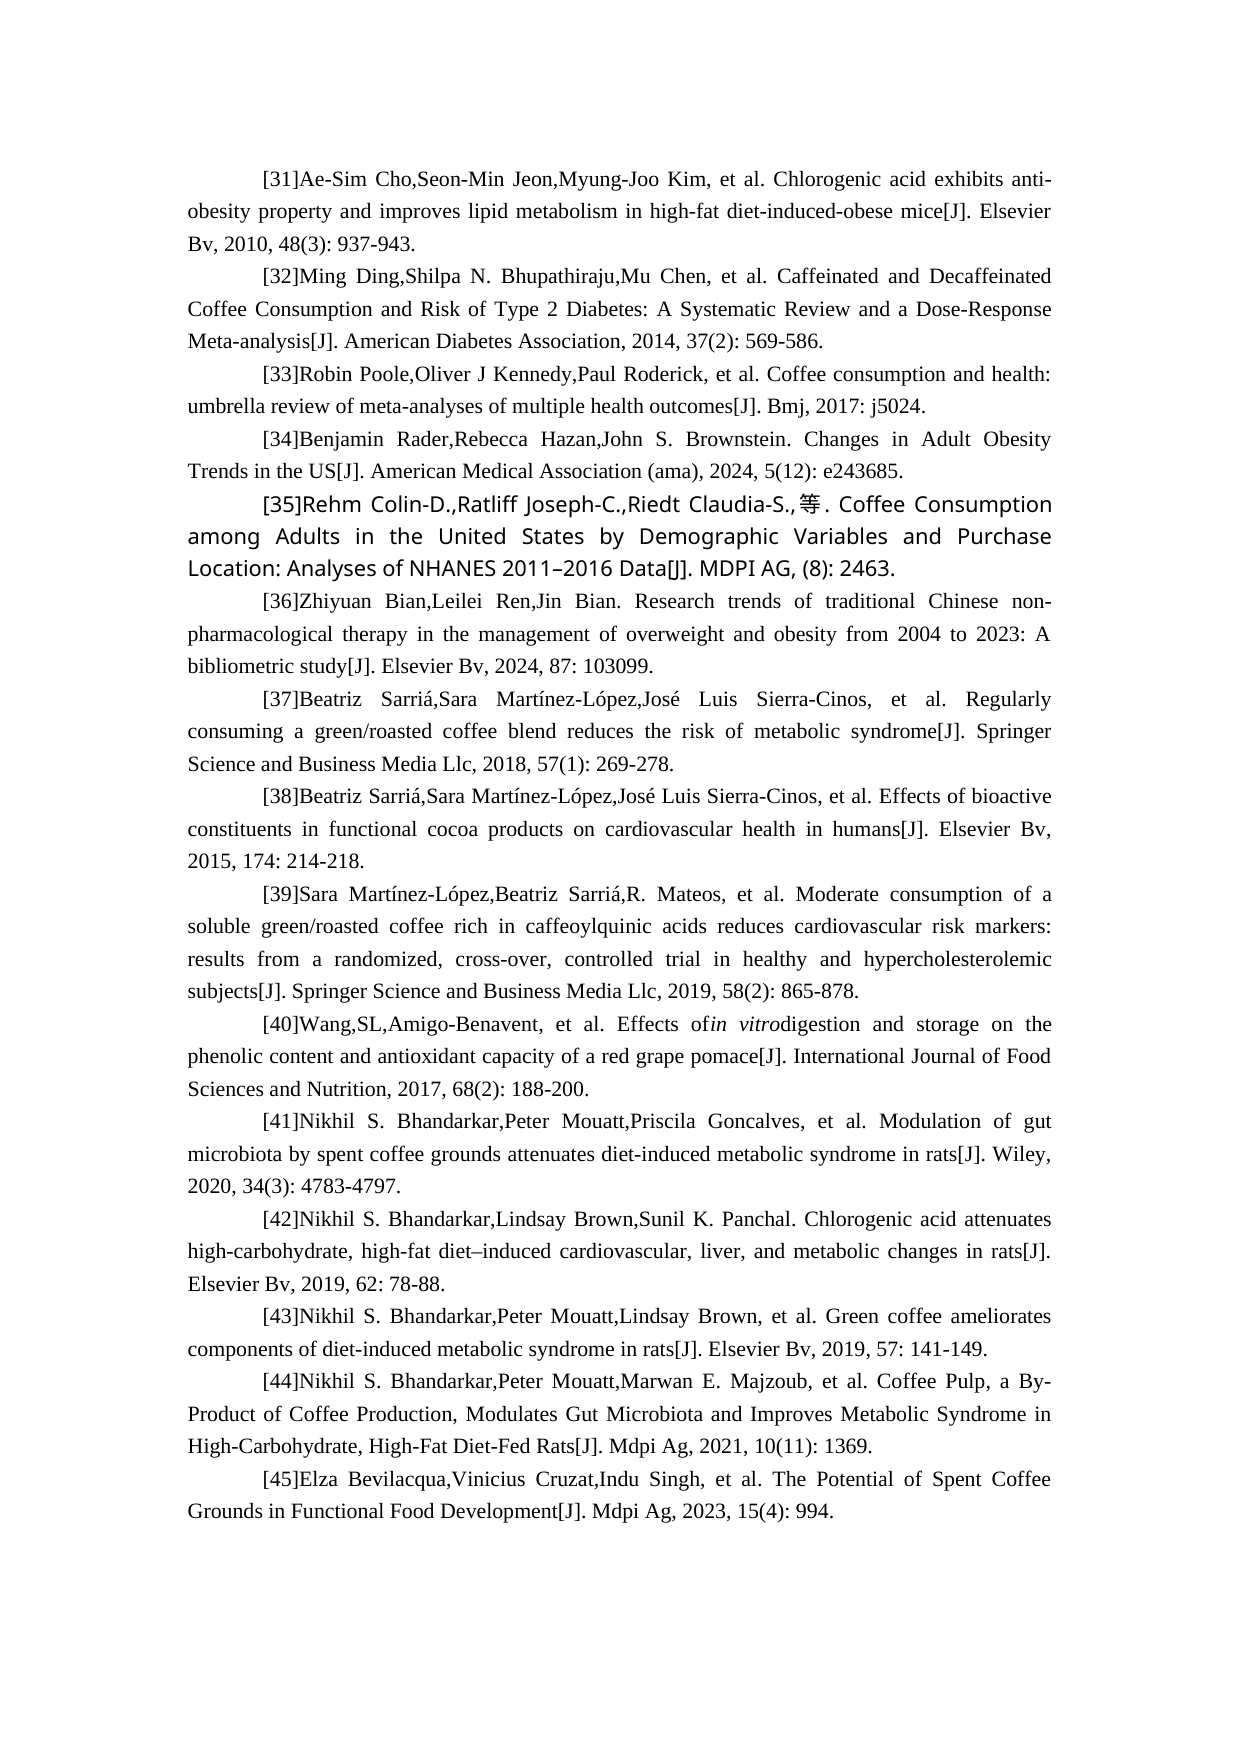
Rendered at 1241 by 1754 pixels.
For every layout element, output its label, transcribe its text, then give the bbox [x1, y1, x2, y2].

text [39]Sara Martínez-López,Beatriz Sarriá,R. Mateos, et al. Moderate consumption of a soluble green/roasted coffee rich in caffeoylquinic acids reduces cardiovascular risk markers: results from a randomized, cross-over, controlled trial in healthy and hypercholesterolemic subjects[J]. Springer Science and Business Media Llc, 2019, 58(2): 865-878. [187, 877, 1053, 1007]
text [32]Ming Ding,Shilpa N. Bhupathiraju,Mu Chen, et al. Caffeinated and Decaffeinated Coffee Consumption and Risk of Type 2 Diabetes: A Systematic Review and a Dose-Response Meta-analysis[J]. American Diabetes Association, 2014, 37(2): 569-586. [187, 259, 1053, 357]
text [40]Wang,SL,Amigo-Benavent, et al. Effects ofin vitrodigestion and storage on the phenolic content and antioxidant capacity of a red grape pomace[J]. International Journal of Food Sciences and Nutrition, 2017, 68(2): 188-200. [187, 1007, 1053, 1104]
text [38]Beatriz Sarriá,Sara Martínez-López,José Luis Sierra-Cinos, et al. Effects of bioactive constituents in functional cocoa products on cardiovascular health in humans[J]. Elsevier Bv, 2015, 174: 214-218. [187, 779, 1053, 877]
text [31]Ae-Sim Cho,Seon-Min Jeon,Myung-Joo Kim, et al. Chlorogenic acid exhibits anti-obesity property and improves lipid metabolism in high-fat diet-induced-obese mice[J]. Elsevier Bv, 2010, 48(3): 937-943. [187, 162, 1053, 259]
text [41]Nikhil S. Bhandarkar,Peter Mouatt,Priscila Goncalves, et al. Modulation of gut microbiota by spent coffee grounds attenuates diet‐induced metabolic syndrome in rats[J]. Wiley, 2020, 34(3): 4783-4797. [187, 1104, 1053, 1202]
text [33]Robin Poole,Oliver J Kennedy,Paul Roderick, et al. Coffee consumption and health: umbrella review of meta-analyses of multiple health outcomes[J]. Bmj, 2017: j5024. [187, 357, 1053, 422]
text [45]Elza Bevilacqua,Vinicius Cruzat,Indu Singh, et al. The Potential of Spent Coffee Grounds in Functional Food Development[J]. Mdpi Ag, 2023, 15(4): 994. [187, 1462, 1053, 1527]
text [37]Beatriz Sarriá,Sara Martínez-López,José Luis Sierra-Cinos, et al. Regularly consuming a green/roasted coffee blend reduces the risk of metabolic syndrome[J]. Springer Science and Business Media Llc, 2018, 57(1): 269-278. [187, 682, 1053, 779]
text [36]Zhiyuan Bian,Leilei Ren,Jin Bian. Research trends of traditional Chinese non-pharmacological therapy in the management of overweight and obesity from 2004 to 2023: A bibliometric study[J]. Elsevier Bv, 2024, 87: 103099. [187, 584, 1053, 682]
text [44]Nikhil S. Bhandarkar,Peter Mouatt,Marwan E. Majzoub, et al. Coffee Pulp, a By-Product of Coffee Production, Modulates Gut Microbiota and Improves Metabolic Syndrome in High-Carbohydrate, High-Fat Diet-Fed Rats[J]. Mdpi Ag, 2021, 10(11): 1369. [187, 1364, 1053, 1462]
text [34]Benjamin Rader,Rebecca Hazan,John S. Brownstein. Changes in Adult Obesity Trends in the US[J]. American Medical Association (ama), 2024, 5(12): e243685. [187, 422, 1053, 487]
text [35]Rehm Colin-D.,Ratliff Joseph-C.,Riedt Claudia-S.,等. Coffee Consumption among Adults in the United States by Demographic Variables and Purchase Location: Analyses of NHANES 2011–2016 Data[J]. MDPI AG, (8): 2463. [187, 487, 1053, 584]
text [42]Nikhil S. Bhandarkar,Lindsay Brown,Sunil K. Panchal. Chlorogenic acid attenuates high-carbohydrate, high-fat diet–induced cardiovascular, liver, and metabolic changes in rats[J]. Elsevier Bv, 2019, 62: 78-88. [187, 1202, 1053, 1299]
text [43]Nikhil S. Bhandarkar,Peter Mouatt,Lindsay Brown, et al. Green coffee ameliorates components of diet-induced metabolic syndrome in rats[J]. Elsevier Bv, 2019, 57: 141-149. [187, 1299, 1053, 1364]
